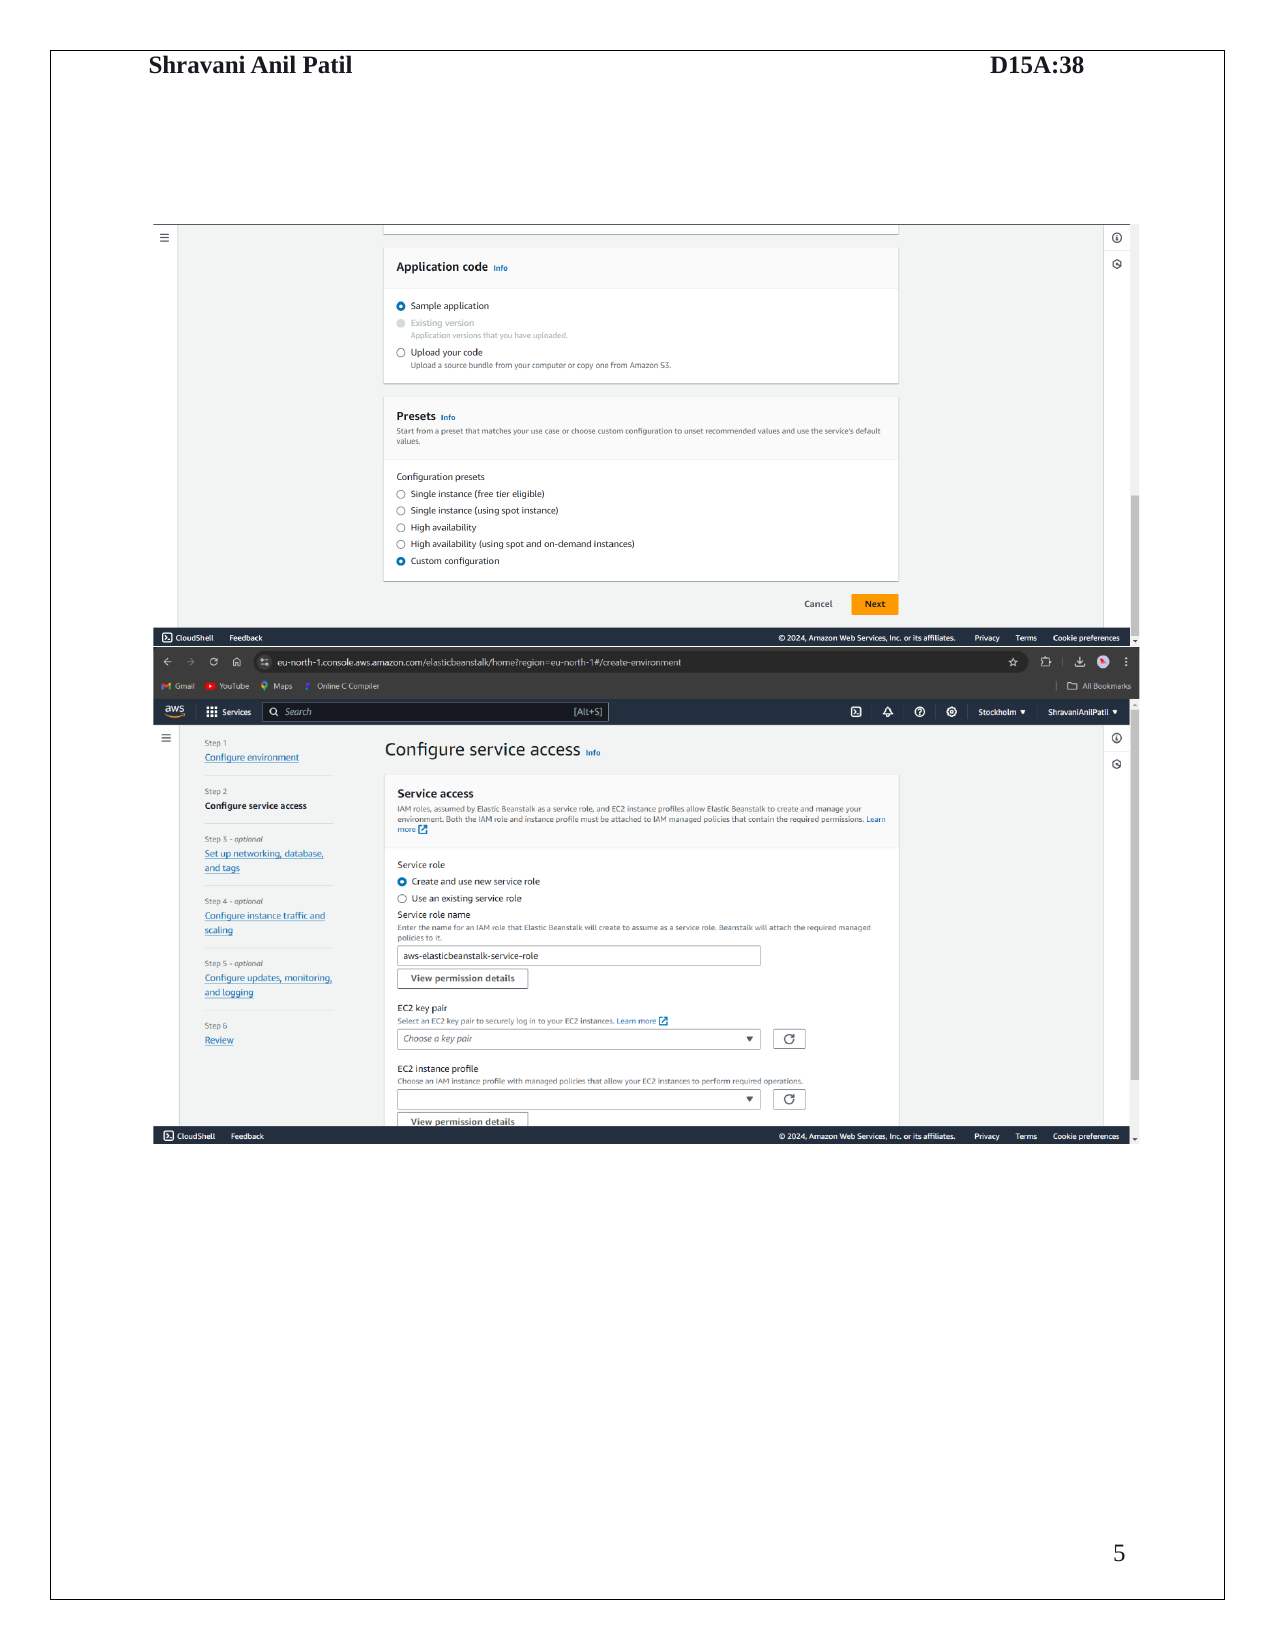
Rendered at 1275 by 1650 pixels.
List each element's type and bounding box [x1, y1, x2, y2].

picture [153, 224, 1140, 646]
picture [153, 647, 1140, 1144]
